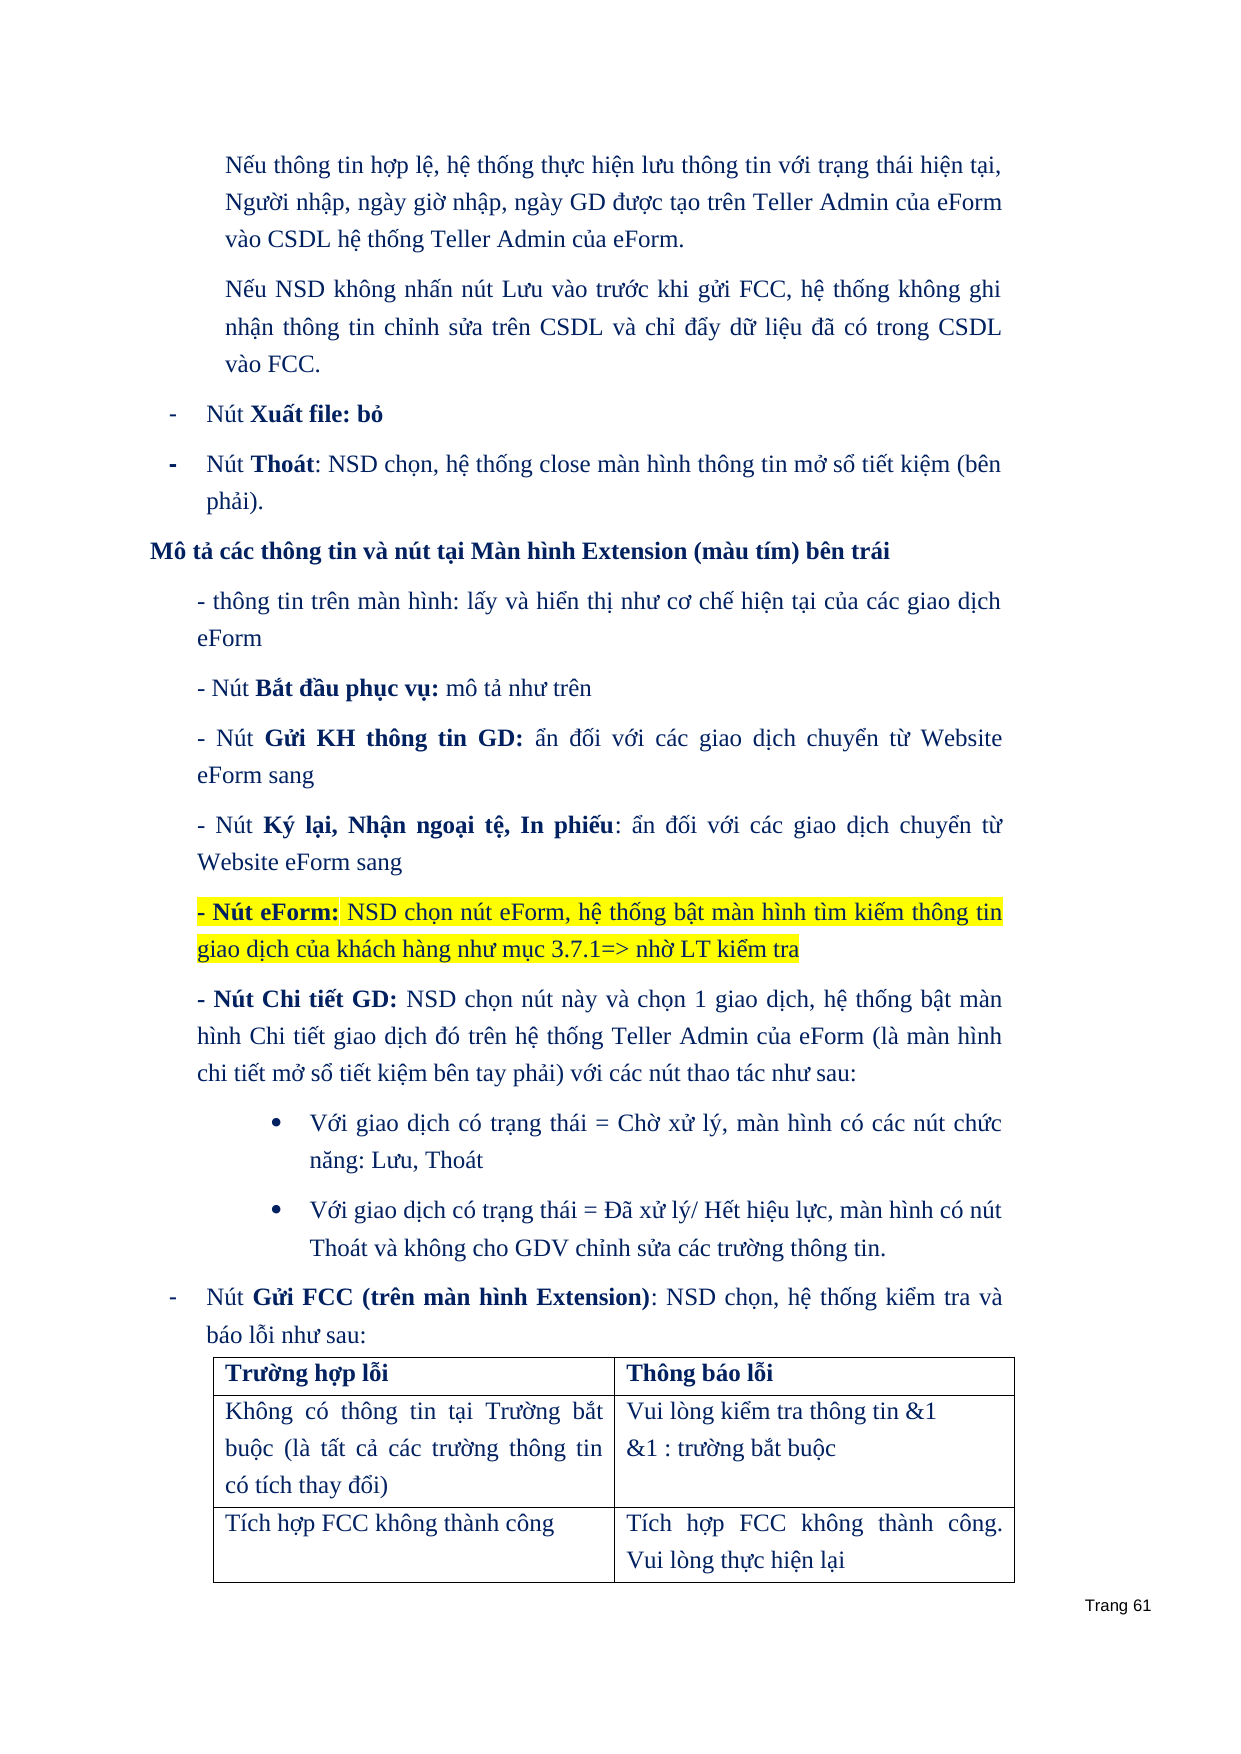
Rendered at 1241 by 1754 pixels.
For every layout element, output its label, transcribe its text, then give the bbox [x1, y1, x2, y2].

table_cell Tích hợp FCC không thành công [214, 1508, 614, 1582]
text - Nút eForm: NSD chọn nút eForm, hệ thống bật màn hình tìm kiếm thông tin giao dịch của khách hàng như mục 3.7.1=> nhờ LT kiểm tra [197, 897, 1003, 963]
list Với giao dịch có trạng thái = Đã xử lý/ Hết hiệu lực, màn hình có nút Thoát và không cho GDV chỉnh sửa các trường thông tin. [272, 1195, 1003, 1261]
table_header Thông báo lỗi [615, 1358, 1014, 1395]
list Nút Xuất file: bỏ [169, 399, 1003, 428]
table_header Trường hợp lỗi [214, 1358, 614, 1395]
text - thông tin trên màn hình: lấy và hiển thị như cơ chế hiện tại của các giao dịch eForm [197, 586, 1003, 652]
table_cell Tích hợp FCC không thành công. Vui lòng thực hiện lại [615, 1508, 1014, 1582]
text Nếu thông tin hợp lệ, hệ thống thực hiện lưu thông tin với trạng thái hiện tại, Người nhập, ngày giờ nhập, ngày GD được tạo trên Teller Admin của eForm vào CSDL hệ thống Teller Admin của eForm. [225, 150, 1003, 253]
table_cell Vui lòng kiểm tra thông tin &1 &1 : trường bắt buộc [615, 1396, 1014, 1507]
text Nếu NSD không nhấn nút Lưu vào trước khi gửi FCC, hệ thống không ghi nhận thông tin chỉnh sửa trên CSDL và chỉ đẩy dữ liệu đã có trong CSDL vào FCC. [225, 274, 1003, 378]
list Với giao dịch có trạng thái = Chờ xử lý, màn hình có các nút chức năng: Lưu, Thoát [272, 1108, 1003, 1174]
list Nút Gửi FCC (trên màn hình Extension): NSD chọn, hệ thống kiểm tra và báo lỗi như sau: [169, 1282, 1003, 1348]
text - Nút Bắt đầu phục vụ: mô tả như trên [197, 673, 1003, 702]
text Mô tả các thông tin và nút tại Màn hình Extension (màu tím) bên trái [150, 536, 1003, 565]
table_cell Không có thông tin tại Trường bắt buộc (là tất cả các trường thông tin có tích thay đổi) [214, 1396, 614, 1507]
text - Nút Ký lại, Nhận ngoại tệ, In phiếu: ẩn đối với các giao dịch chuyển từ Website eForm sang [197, 810, 1003, 876]
list Nút Thoát: NSD chọn, hệ thống close màn hình thông tin mở sổ tiết kiệm (bên phải). [169, 449, 1003, 515]
text - Nút Gửi KH thông tin GD: ẩn đối với các giao dịch chuyển từ Website eForm sang [197, 723, 1003, 789]
text - Nút Chi tiết GD: NSD chọn nút này và chọn 1 giao dịch, hệ thống bật màn hình Chi tiết giao dịch đó trên hệ thống Teller Admin của eForm (là màn hình chi tiết mở sổ tiết kiệm bên tay phải) với các nút thao tác như sau: [197, 984, 1003, 1087]
